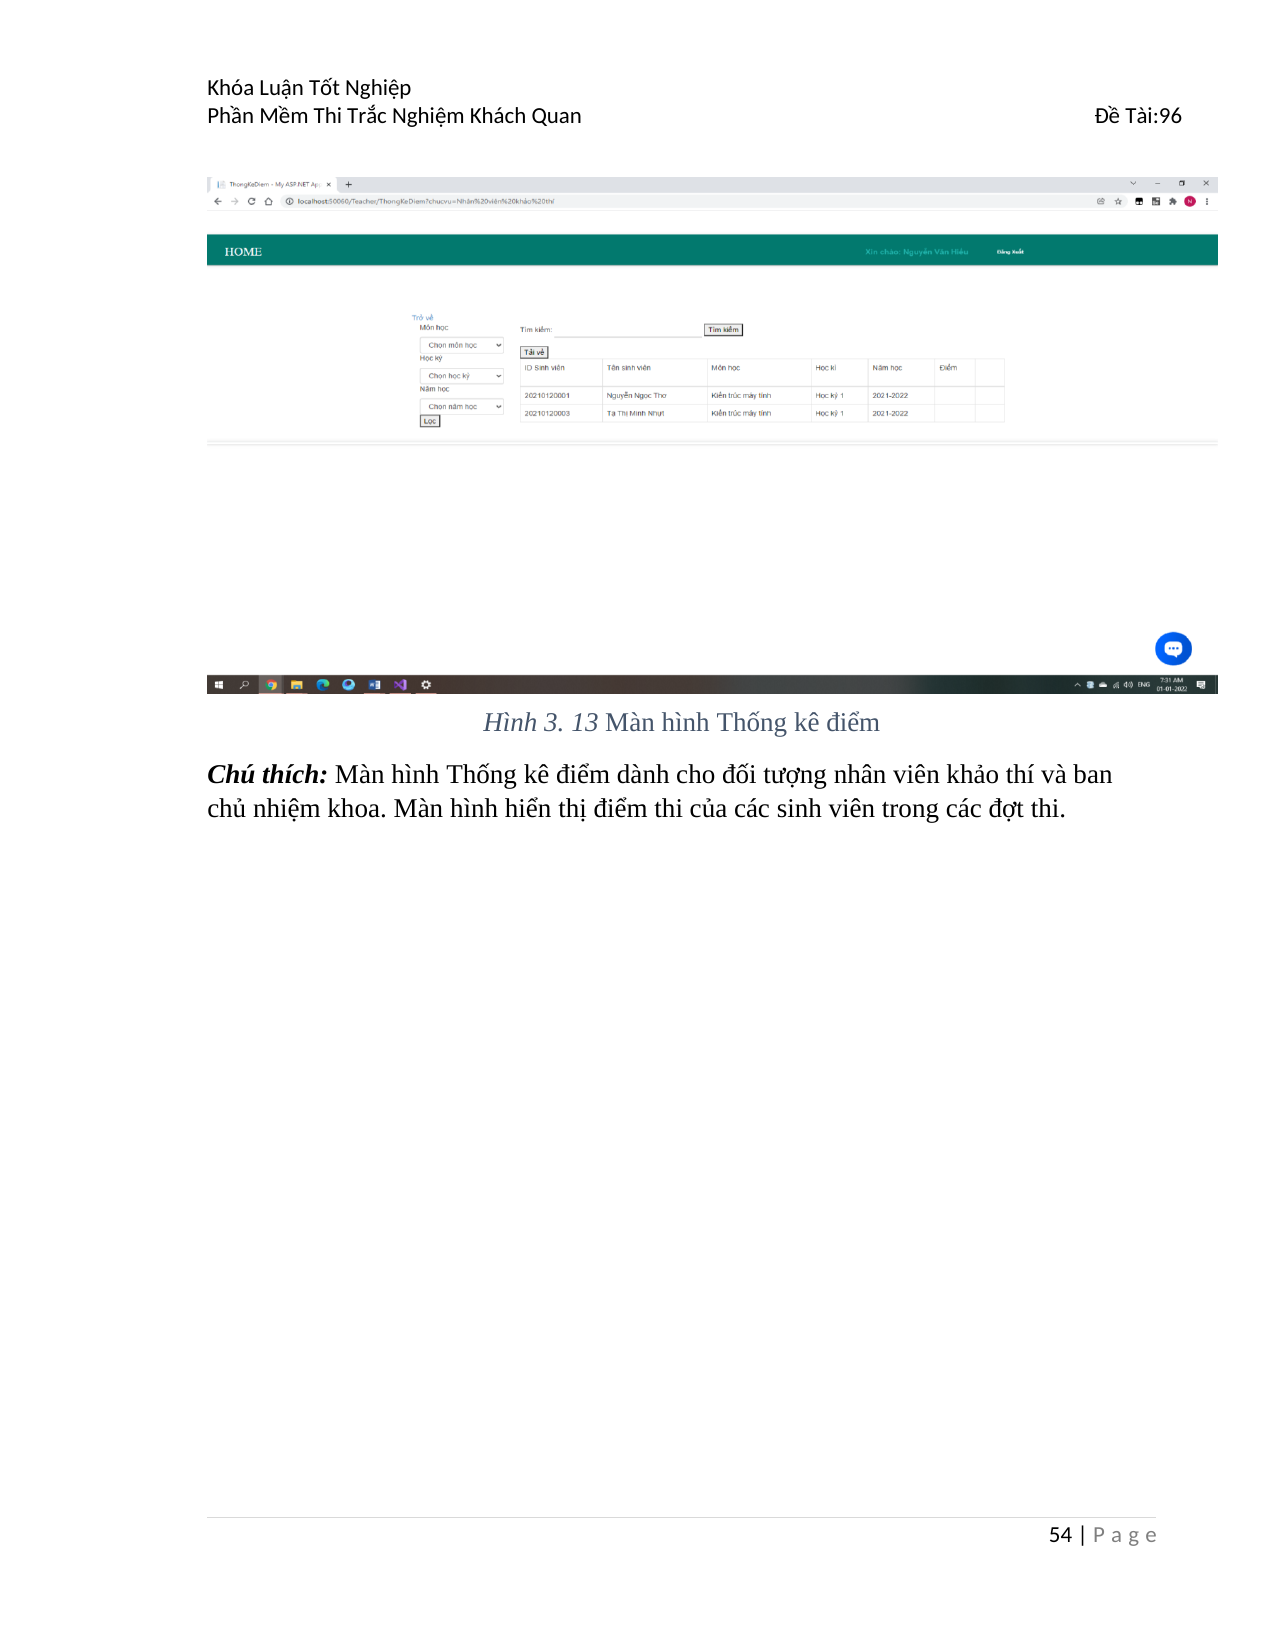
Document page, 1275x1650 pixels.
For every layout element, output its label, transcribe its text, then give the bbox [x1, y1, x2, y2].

text Hình 3. 13 Màn hình Thống kê điểm [207, 706, 1156, 737]
picture [207, 177, 1218, 694]
text Chú thích: Màn hình Thống kê điểm dành cho đối tượng nhân viên khảo thí và ban chủ nhiệm khoa. Màn hình hiển thị điểm thi của các sinh viên trong các đợt thi. [207, 758, 1156, 823]
